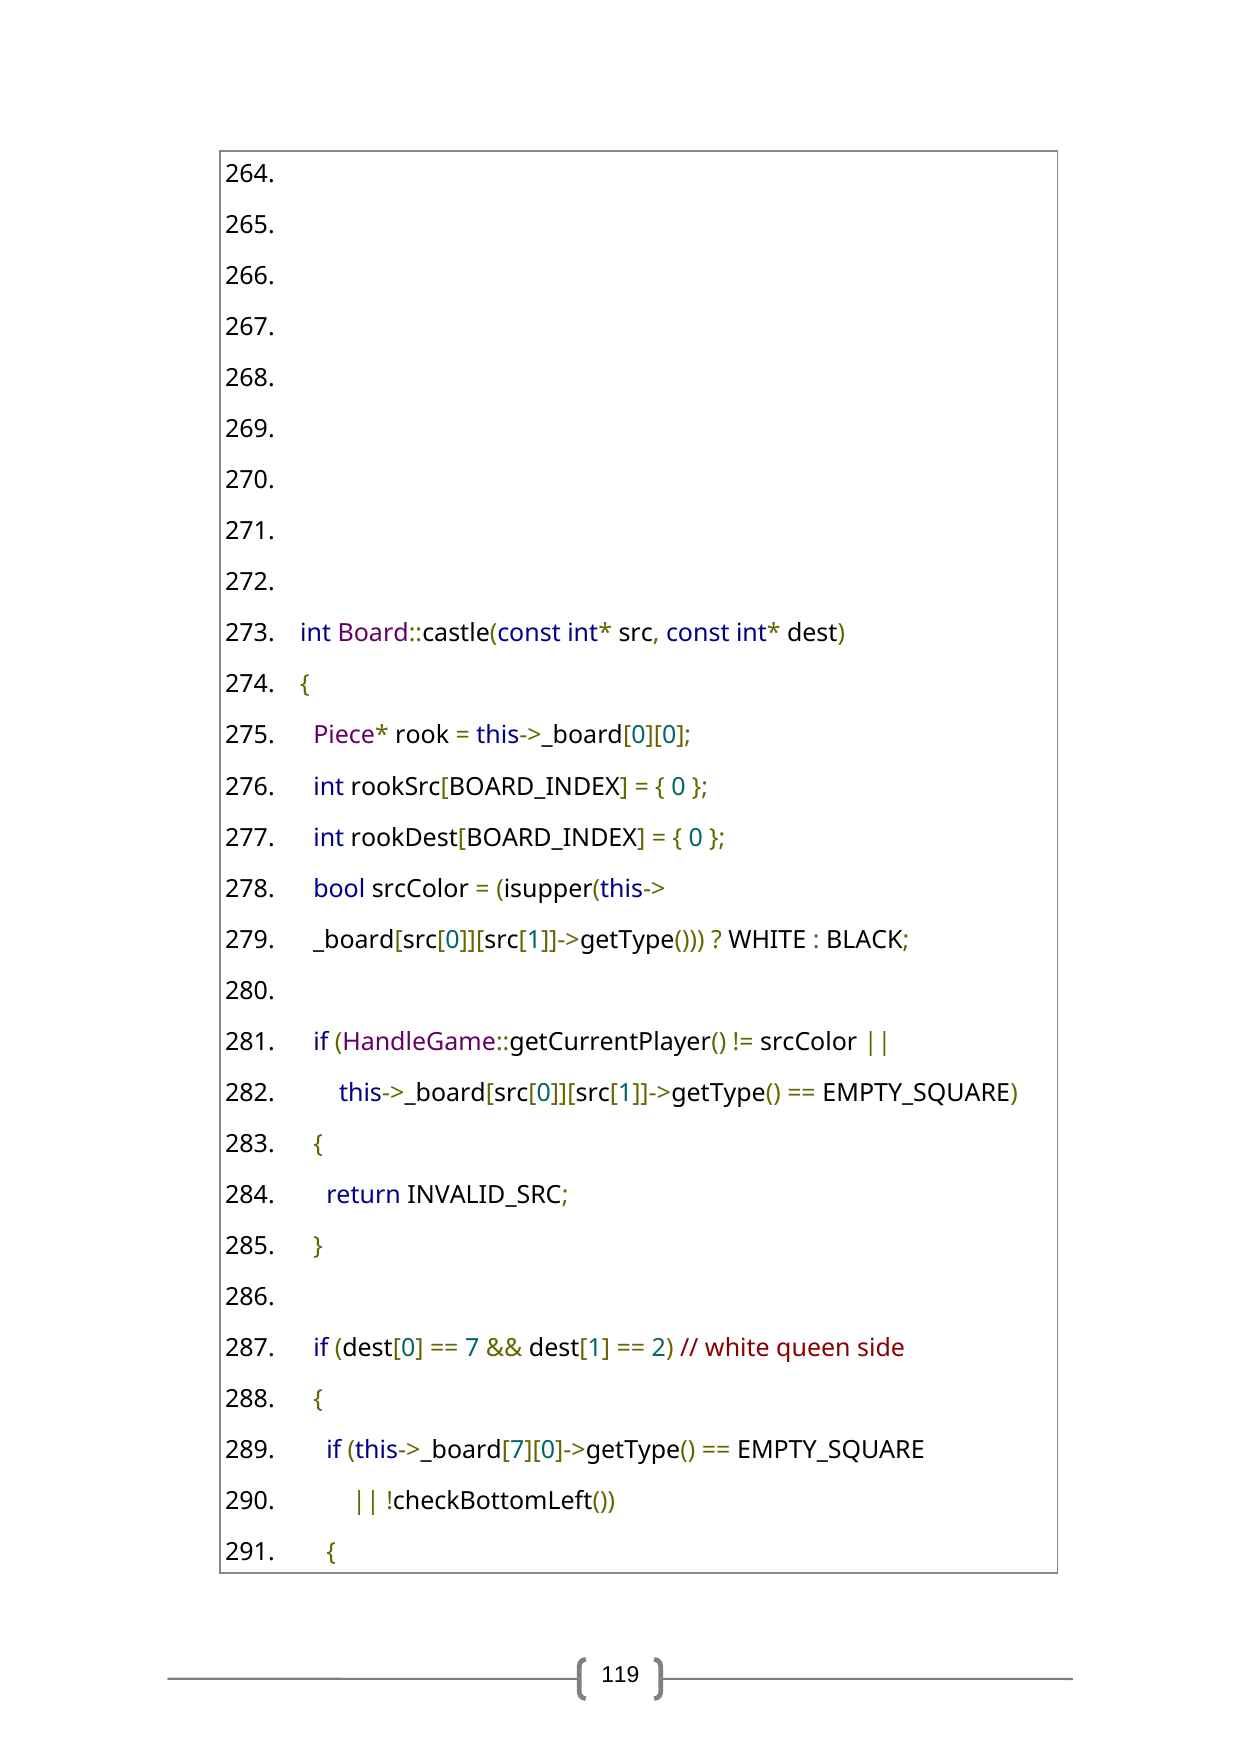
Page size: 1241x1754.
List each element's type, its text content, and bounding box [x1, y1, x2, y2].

list int Board::castle(const int* src, const int* dest) [221, 609, 1057, 649]
list { [221, 1120, 1057, 1159]
list { [221, 660, 1057, 700]
list bool srcColor = (isupper(this-> [221, 864, 1057, 904]
list Piece* rook = this->_board[0][0]; [221, 711, 1057, 751]
list if (this->_board[7][0]->getType() == EMPTY_SQUARE [221, 1426, 1057, 1466]
list return INVALID_SRC; [221, 1171, 1057, 1211]
list _board[src[0]][src[1]]->getType())) ? WHITE : BLACK; [221, 916, 1057, 955]
list if (dest[0] == 7 && dest[1] == 2) // white queen side [221, 1324, 1057, 1364]
list if (HandleGame::getCurrentPlayer() != srcColor || [221, 1018, 1057, 1057]
list || !checkBottomLeft()) [221, 1477, 1057, 1517]
list } [221, 1222, 1057, 1262]
list { [221, 1528, 1057, 1572]
list int rookSrc[BOARD_INDEX] = { 0 }; [221, 762, 1057, 802]
list { [221, 1375, 1057, 1415]
list this->_board[src[0]][src[1]]->getType() == EMPTY_SQUARE) [221, 1069, 1057, 1108]
list int rookDest[BOARD_INDEX] = { 0 }; [221, 813, 1057, 853]
